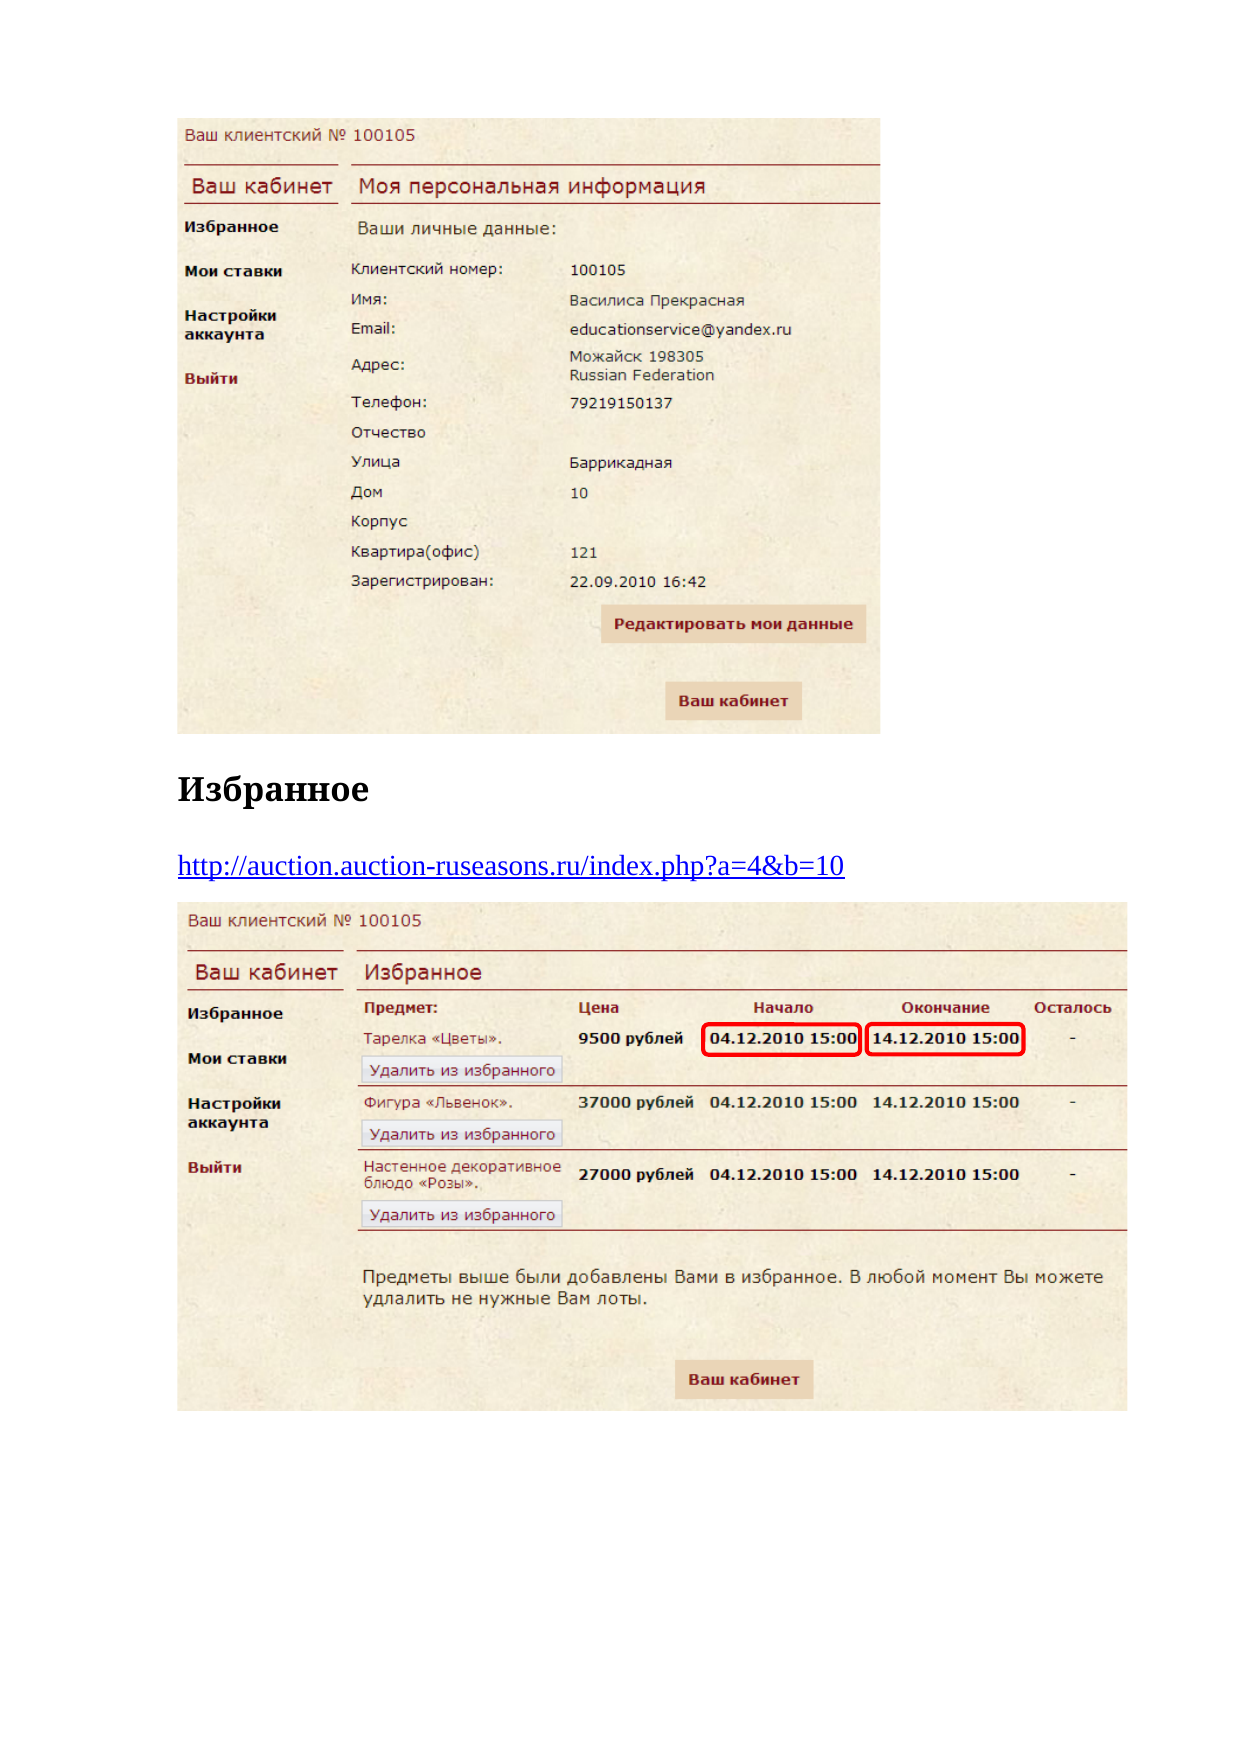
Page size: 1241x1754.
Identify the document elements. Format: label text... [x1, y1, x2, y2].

picture [177, 118, 881, 734]
subtitle Избранное [177, 771, 1152, 809]
picture [177, 902, 1128, 1411]
text http://auction.auction-ruseasons.ru/index.php?a=4&b=10 [177, 848, 1152, 882]
